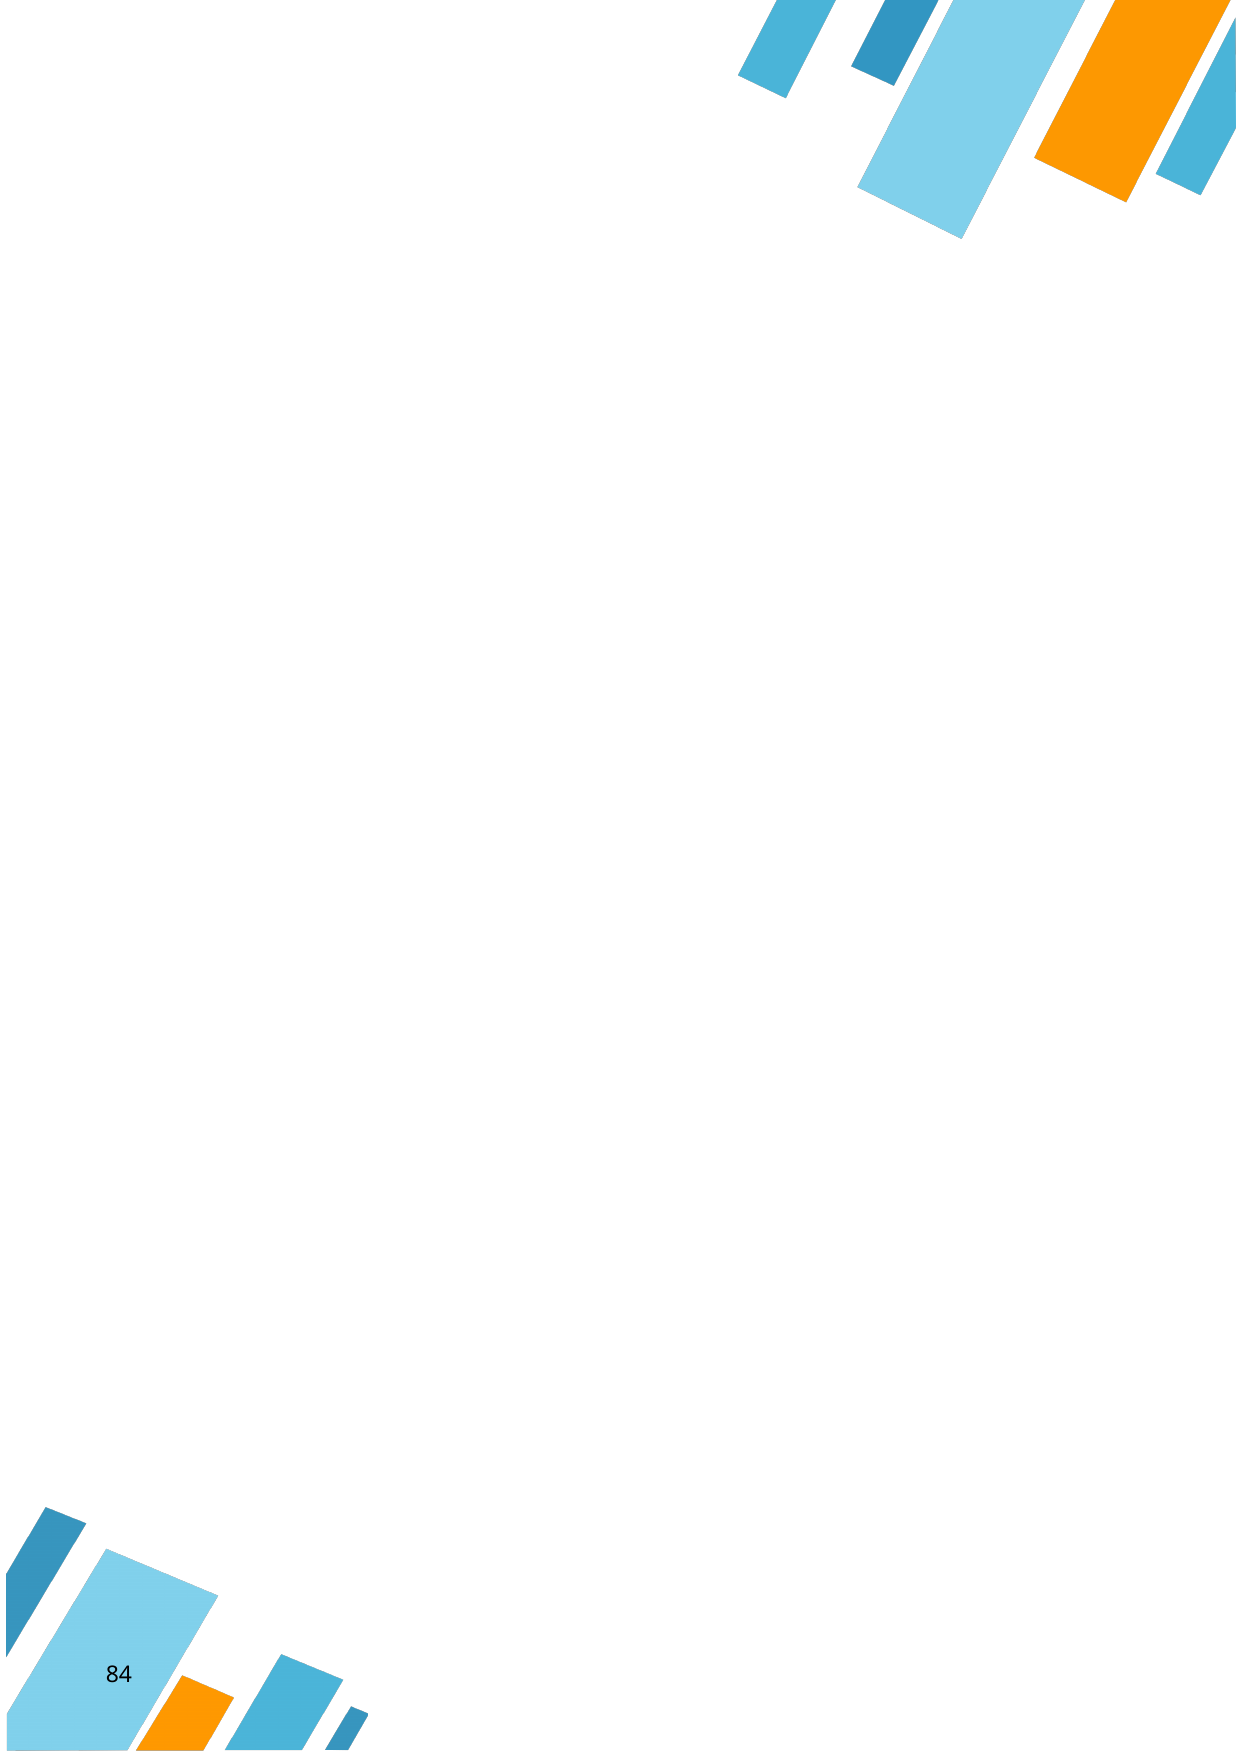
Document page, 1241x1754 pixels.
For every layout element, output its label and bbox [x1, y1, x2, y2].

picture [738, 0, 1236, 239]
picture [6, 1507, 368, 1751]
